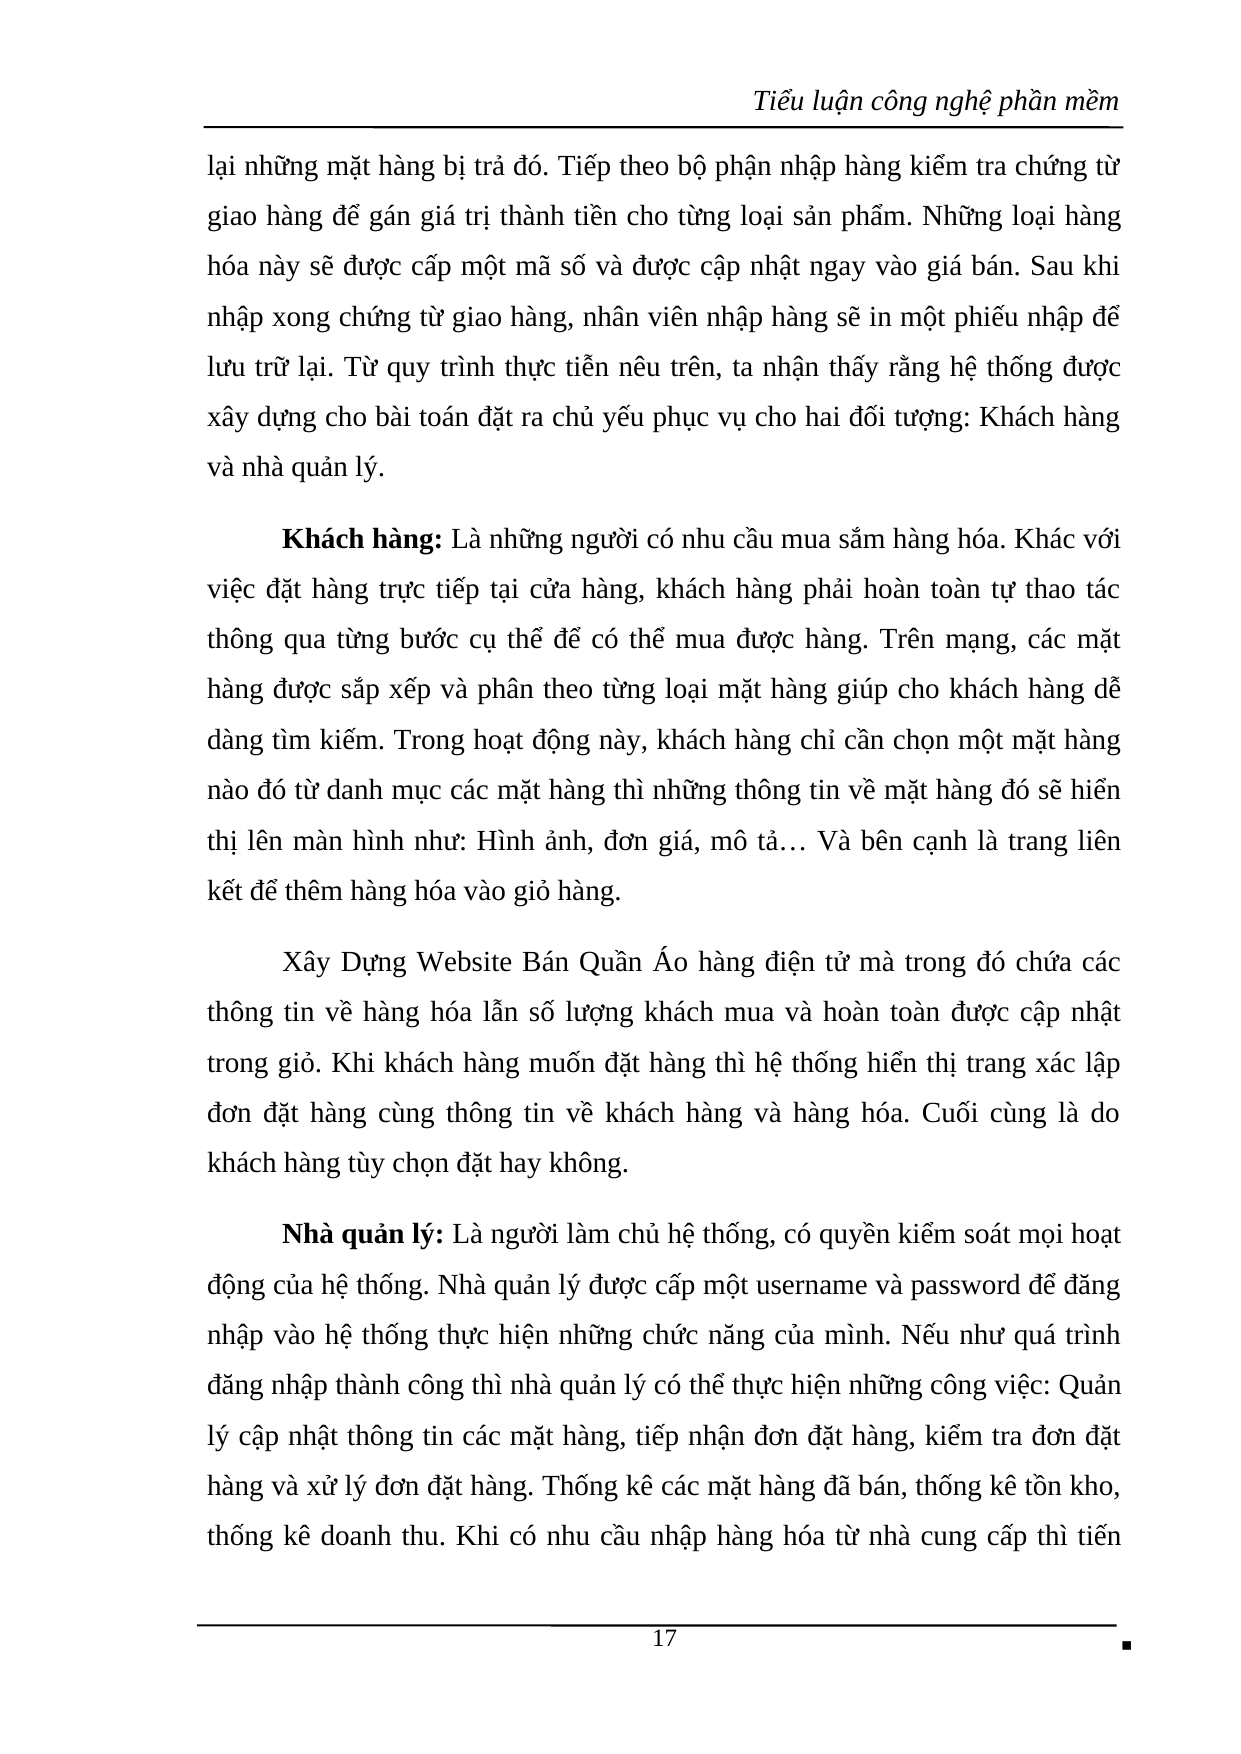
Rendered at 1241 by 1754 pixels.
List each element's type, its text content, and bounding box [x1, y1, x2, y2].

text Khách hàng: Là những người có nhu cầu mua sắm hàng hóa. Khác với việc đặt hàng trực tiếp tại cửa hàng, khách hàng phải hoàn toàn tự thao tác thông qua từng bước cụ thể để có thể mua được hàng. Trên mạng, các mặt hàng được sắp xếp và phân theo từng loại mặt hàng giúp cho khách hàng dễ dàng tìm kiếm. Trong hoạt động này, khách hàng chỉ cần chọn một mặt hàng nào đó từ danh mục các mặt hàng thì những thông tin về mặt hàng đó sẽ hiển thị lên màn hình như: Hình ảnh, đơn giá, mô tả… Và bên cạnh là trang liên kết để thêm hàng hóa vào giỏ hàng. [207, 521, 1122, 906]
text Xây Dựng Website Bán Quần Áo hàng điện tử mà trong đó chứa các thông tin về hàng hóa lẫn số lượng khách mua và hoàn toàn được cập nhật trong giỏ. Khi khách hàng muốn đặt hàng thì hệ thống hiển thị trang xác lập đơn đặt hàng cùng thông tin về khách hàng và hàng hóa. Cuối cùng là do khách hàng tùy chọn đặt hay không. [207, 944, 1122, 1179]
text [207, 1216, 1122, 1552]
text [207, 148, 1122, 483]
